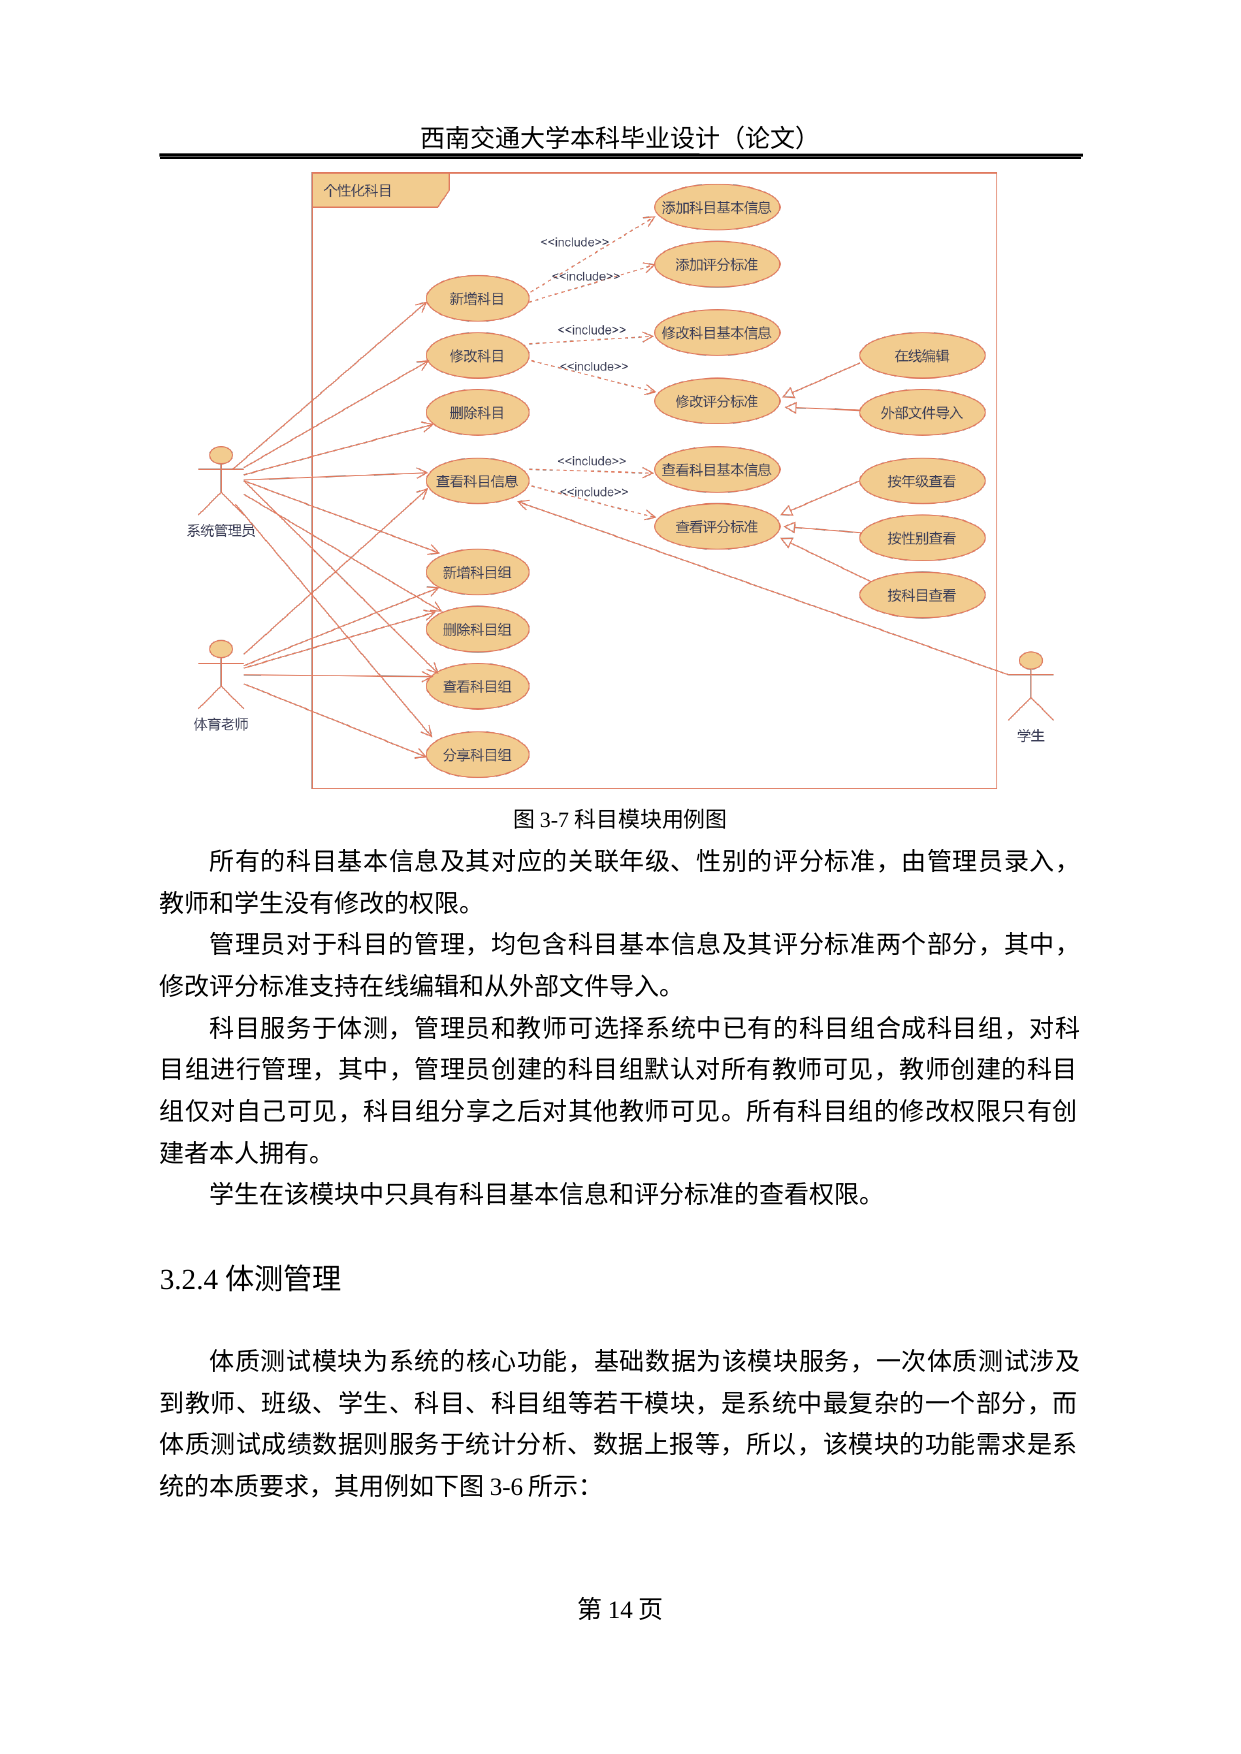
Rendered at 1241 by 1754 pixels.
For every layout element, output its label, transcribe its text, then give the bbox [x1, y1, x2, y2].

text 学生在该模块中只具有科目基本信息和评分标准的查看权限。 [159, 1172, 1081, 1214]
text 科目服务于体测，管理员和教师可选择系统中已有的科目组合成科目组，对科目组进行管理，其中，管理员创建的科目组默认对所有教师可见，教师创建的科目组仅对自己可见，科目组分享之后对其他教师可见。所有科目组的修改权限只有创建者本人拥有。 [159, 1006, 1081, 1172]
text 所有的科目基本信息及其对应的关联年级、性别的评分标准，由管理员录入，教师和学生没有修改的权限。 [159, 839, 1081, 922]
subtitle 体测管理 [159, 1235, 1081, 1318]
picture [186, 172, 1054, 789]
text 管理员对于科目的管理，均包含科目基本信息及其评分标准两个部分，其中，修改评分标准支持在线编辑和从外部文件导入。 [159, 922, 1081, 1006]
text 体质测试模块为系统的核心功能，基础数据为该模块服务，一次体质测试涉及到教师、班级、学生、科目、科目组等若干模块，是系统中最复杂的一个部分，而体质测试成绩数据则服务于统计分析、数据上报等，所以，该模块的功能需求是系统的本质要求，其用例如下图3-6所示： [159, 1339, 1081, 1506]
